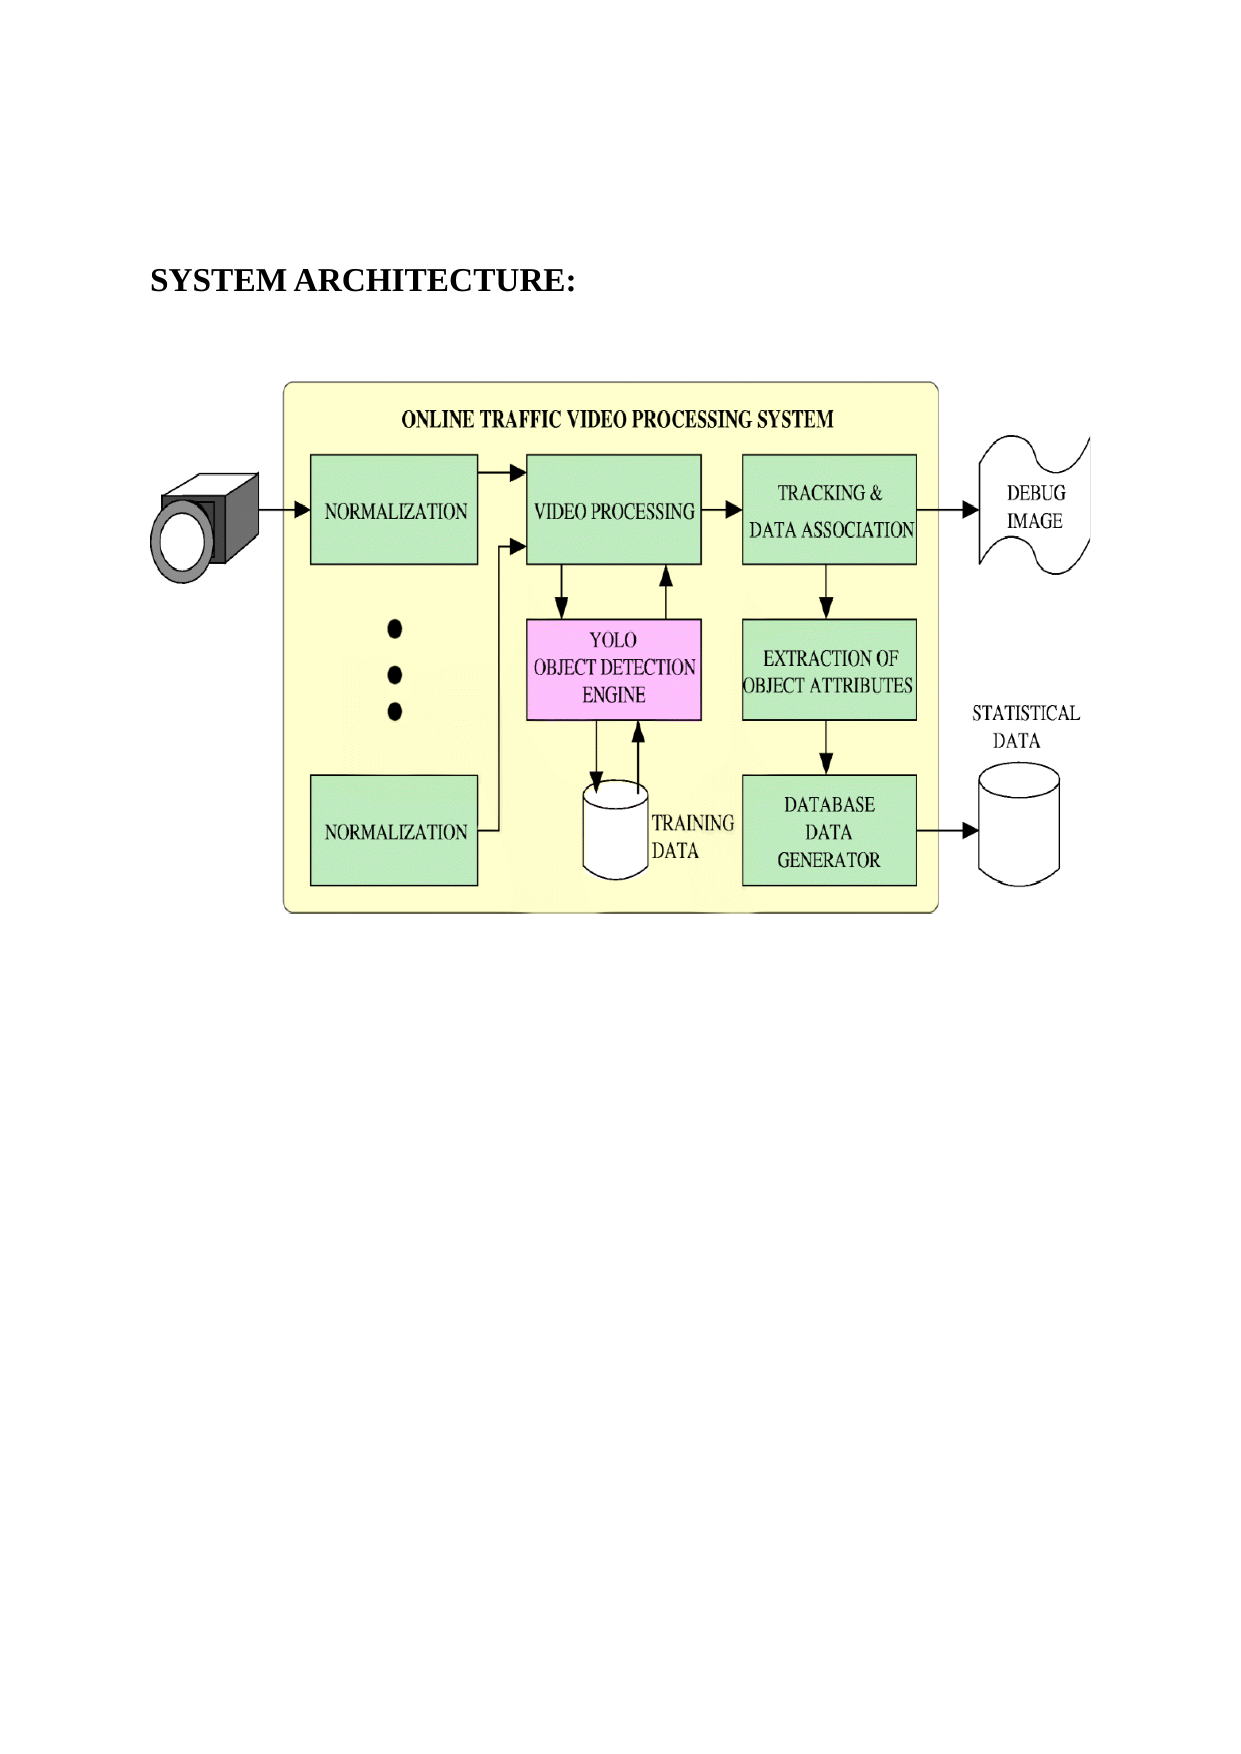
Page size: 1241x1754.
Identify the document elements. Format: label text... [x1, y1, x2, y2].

picture [150, 381, 1091, 914]
text SYSTEM ARCHITECTURE: [150, 260, 1090, 299]
